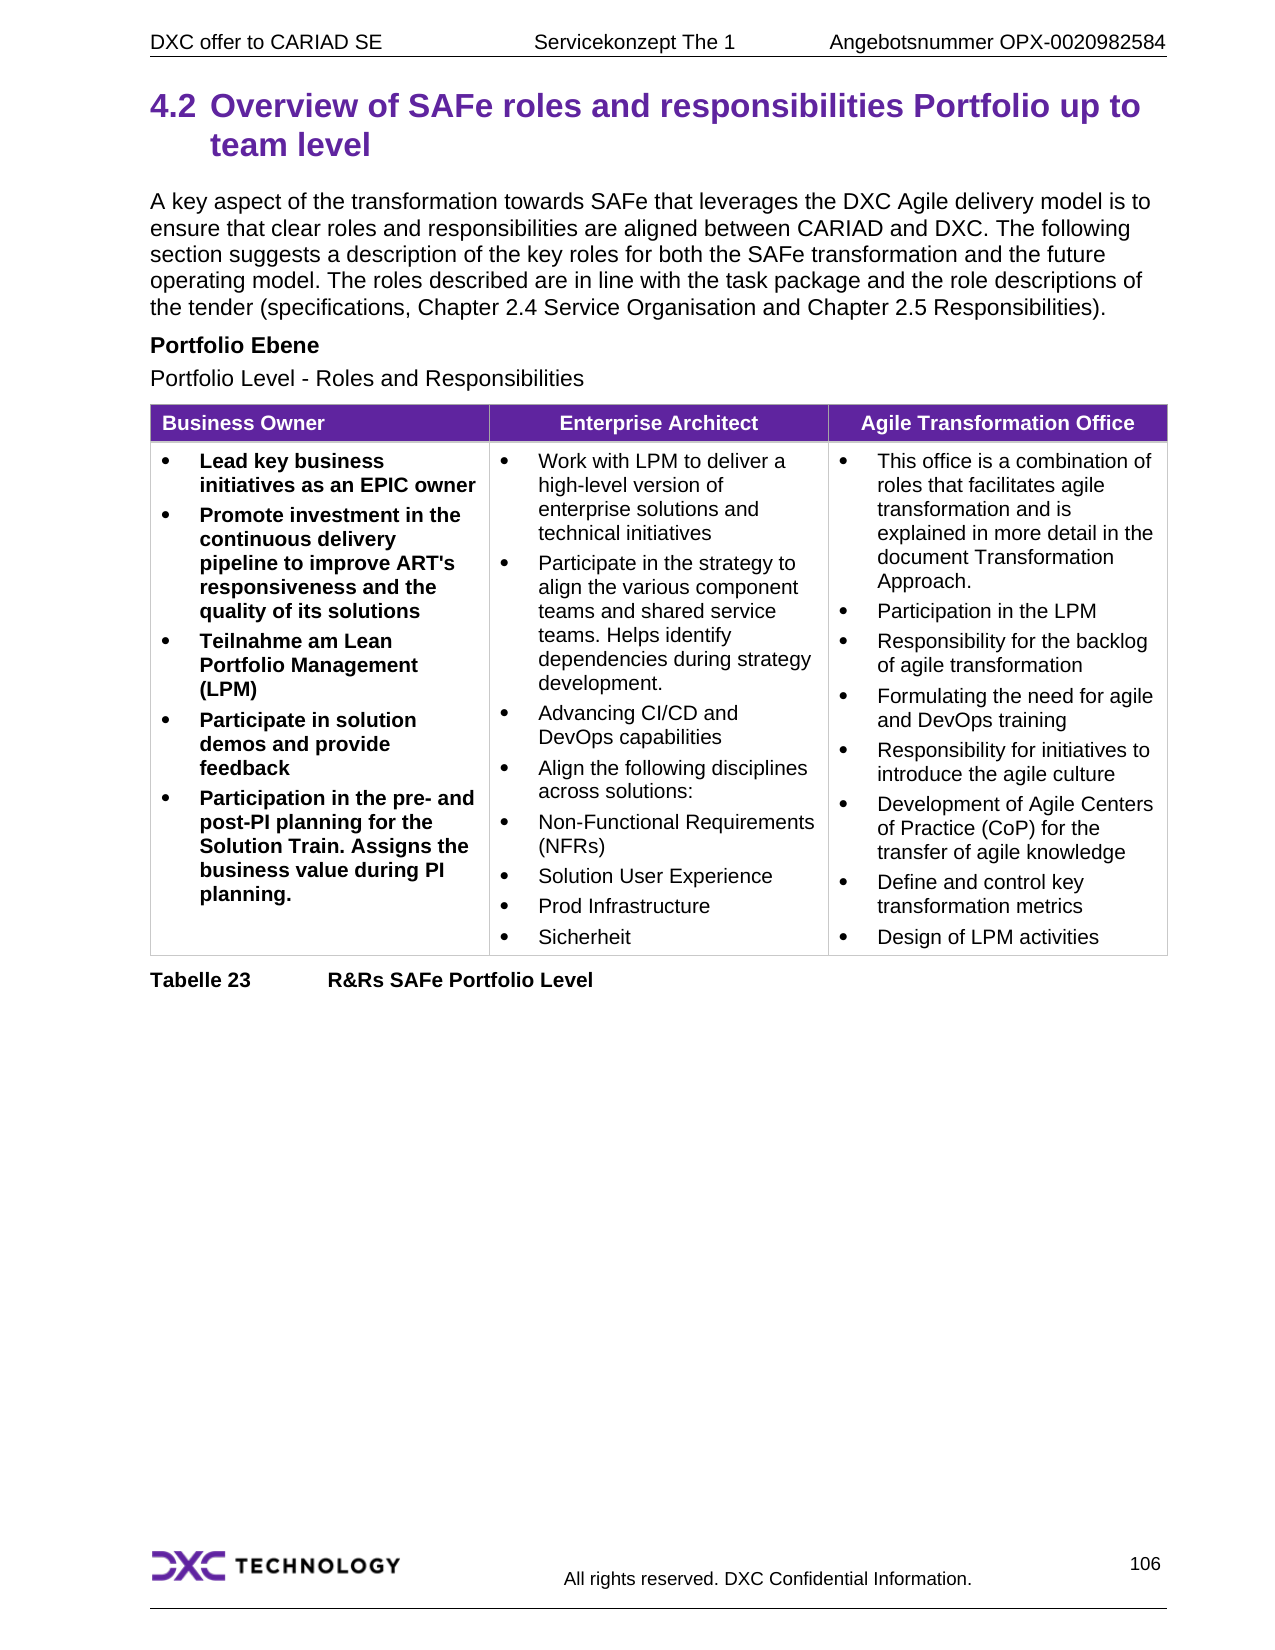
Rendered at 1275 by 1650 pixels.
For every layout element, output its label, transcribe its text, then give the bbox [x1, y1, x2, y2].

table_header Agile Transformation Office [829, 405, 1167, 441]
table_header Business Owner [151, 405, 489, 441]
text A key aspect of the transformation towards SAFe that leverages the DXC Agile delivery model is to ensure that clear roles and responsibilities are aligned between CARIAD and DXC. The following section suggests a description of the key roles for both the SAFe transformation and the future operating model. The roles described are in line with the task package and the role descriptions of the tender (specifications, Chapter 2.4 Service Organisation and Chapter 2.5 Responsibilities). [150, 188, 1167, 320]
table_cell This office is a combination of roles that facilitates agile transformation and is explained in more detail in the document Transformation Approach. Participation in the LPM Responsibility for the backlog of agile transformation Formulating the need for agile and DevOps training Responsibility for initiatives to introduce the agile culture Development of Agile Centers of Practice (CoP) for the transfer of agile knowledge Define and control key transformation metrics Design of LPM activities [829, 443, 1167, 955]
table_cell Lead key business initiatives as an EPIC owner Promote investment in the continuous delivery pipeline to improve ART's responsiveness and the quality of its solutions Teilnahme am Lean Portfolio Management (LPM) Participate in solution demos and provide feedback Participation in the pre- and post-PI planning for the Solution Train. Assigns the business value during PI planning. [151, 443, 489, 955]
text Portfolio Level - Roles and Responsibilities [150, 365, 1167, 391]
table_header Enterprise Architect [490, 405, 828, 441]
subtitle Overview of SAFe roles and responsibilities Portfolio up to team level [150, 86, 1167, 163]
table_cell Work with LPM to deliver a high-level version of enterprise solutions and technical initiatives Participate in the strategy to align the various component teams and shared service teams. Helps identify dependencies during strategy development. Advancing CI/CD and DevOps capabilities Align the following disciplines across solutions: Non-Functional Requirements (NFRs) Solution User Experience Prod Infrastructure Sicherheit [490, 443, 828, 955]
text Portfolio Ebene [150, 332, 1167, 359]
text R&Rs SAFe Portfolio Level [150, 968, 1167, 992]
